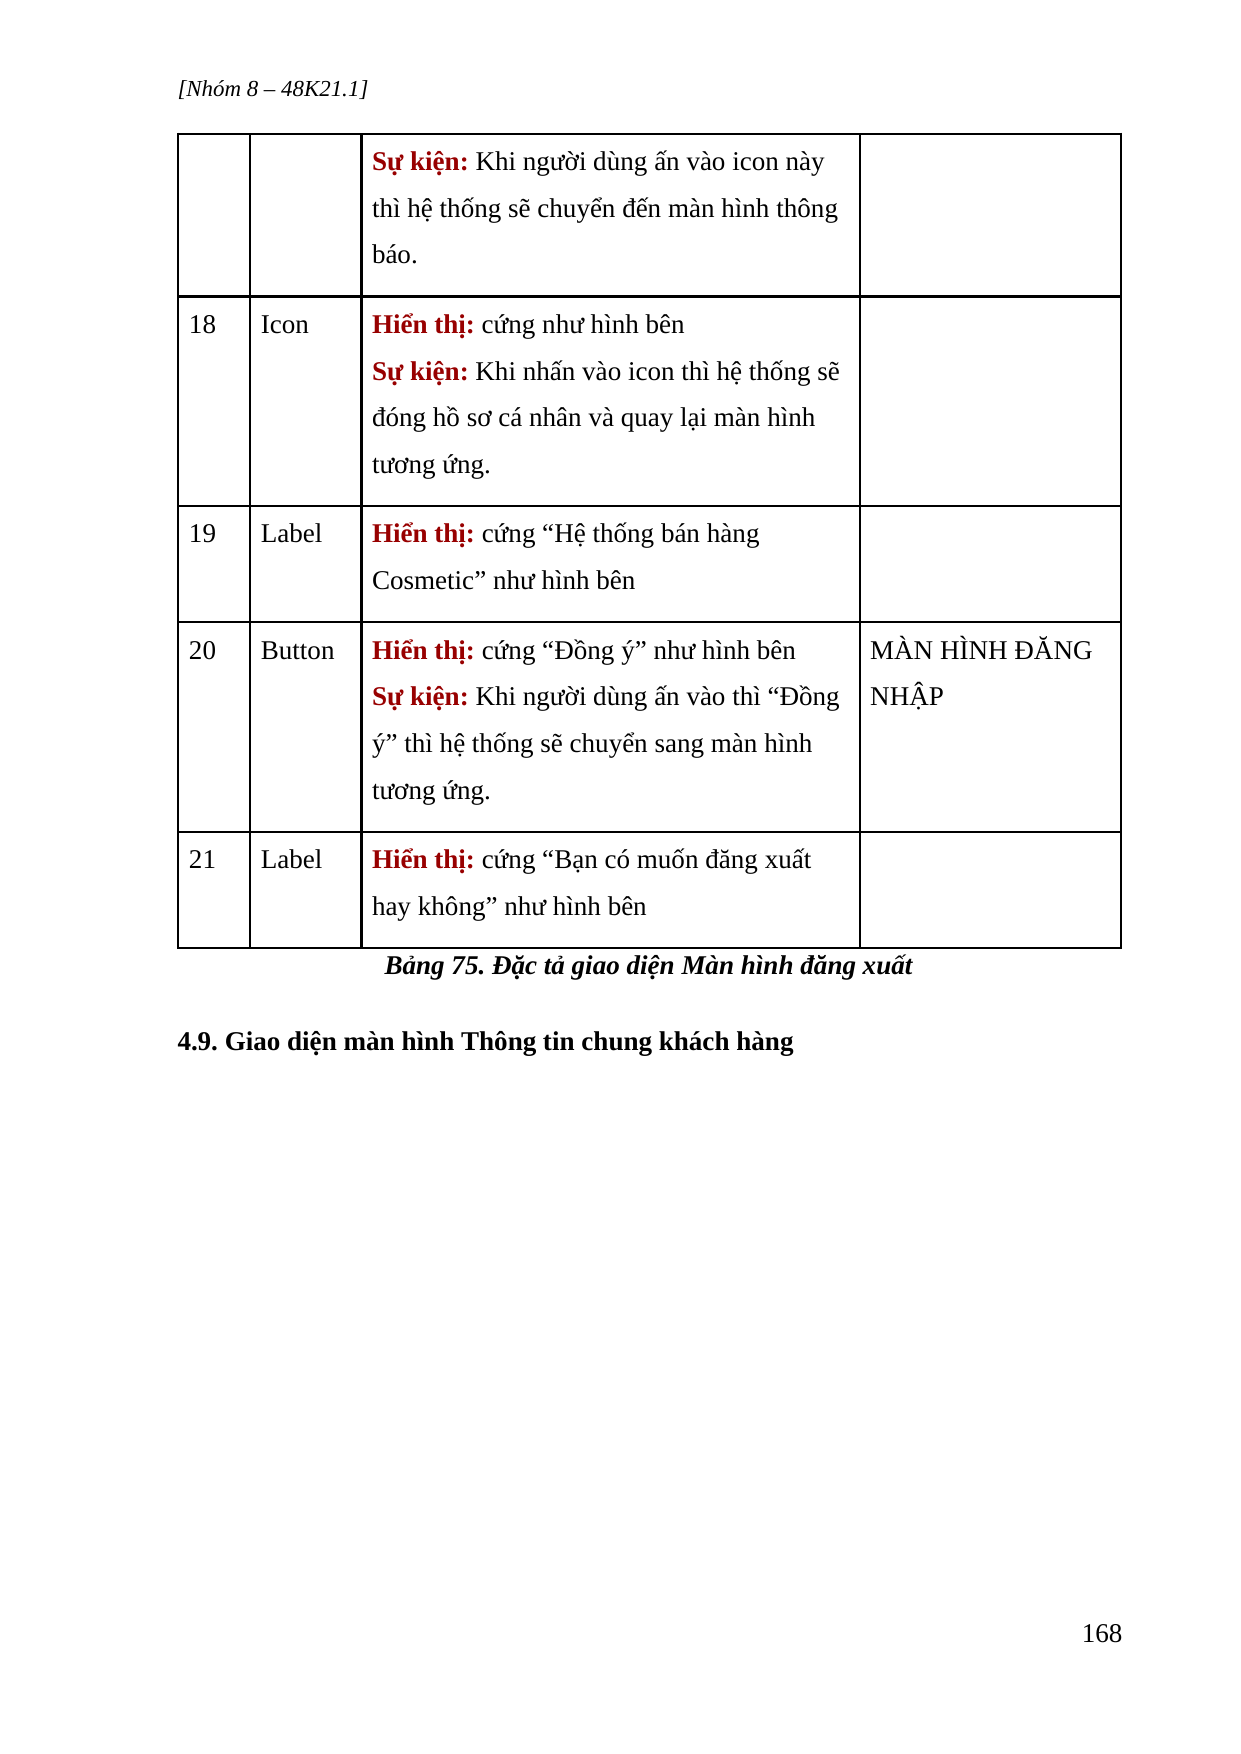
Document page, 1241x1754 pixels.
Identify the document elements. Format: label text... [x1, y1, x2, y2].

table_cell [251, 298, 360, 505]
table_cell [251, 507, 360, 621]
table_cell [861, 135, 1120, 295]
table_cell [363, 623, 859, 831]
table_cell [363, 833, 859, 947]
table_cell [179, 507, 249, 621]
text Bảng . Đặc tả giao diện Màn hình đăng xuất [177, 949, 1122, 980]
subtitle 4.9. Giao diện màn hình Thông tin chung khách hàng [177, 1025, 1122, 1056]
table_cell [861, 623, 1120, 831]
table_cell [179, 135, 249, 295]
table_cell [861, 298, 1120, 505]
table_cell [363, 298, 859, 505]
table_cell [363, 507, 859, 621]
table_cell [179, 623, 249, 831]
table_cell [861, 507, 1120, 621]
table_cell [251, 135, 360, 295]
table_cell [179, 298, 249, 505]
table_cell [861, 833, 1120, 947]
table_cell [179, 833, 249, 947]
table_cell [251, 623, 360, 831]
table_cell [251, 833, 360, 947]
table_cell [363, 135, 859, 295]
